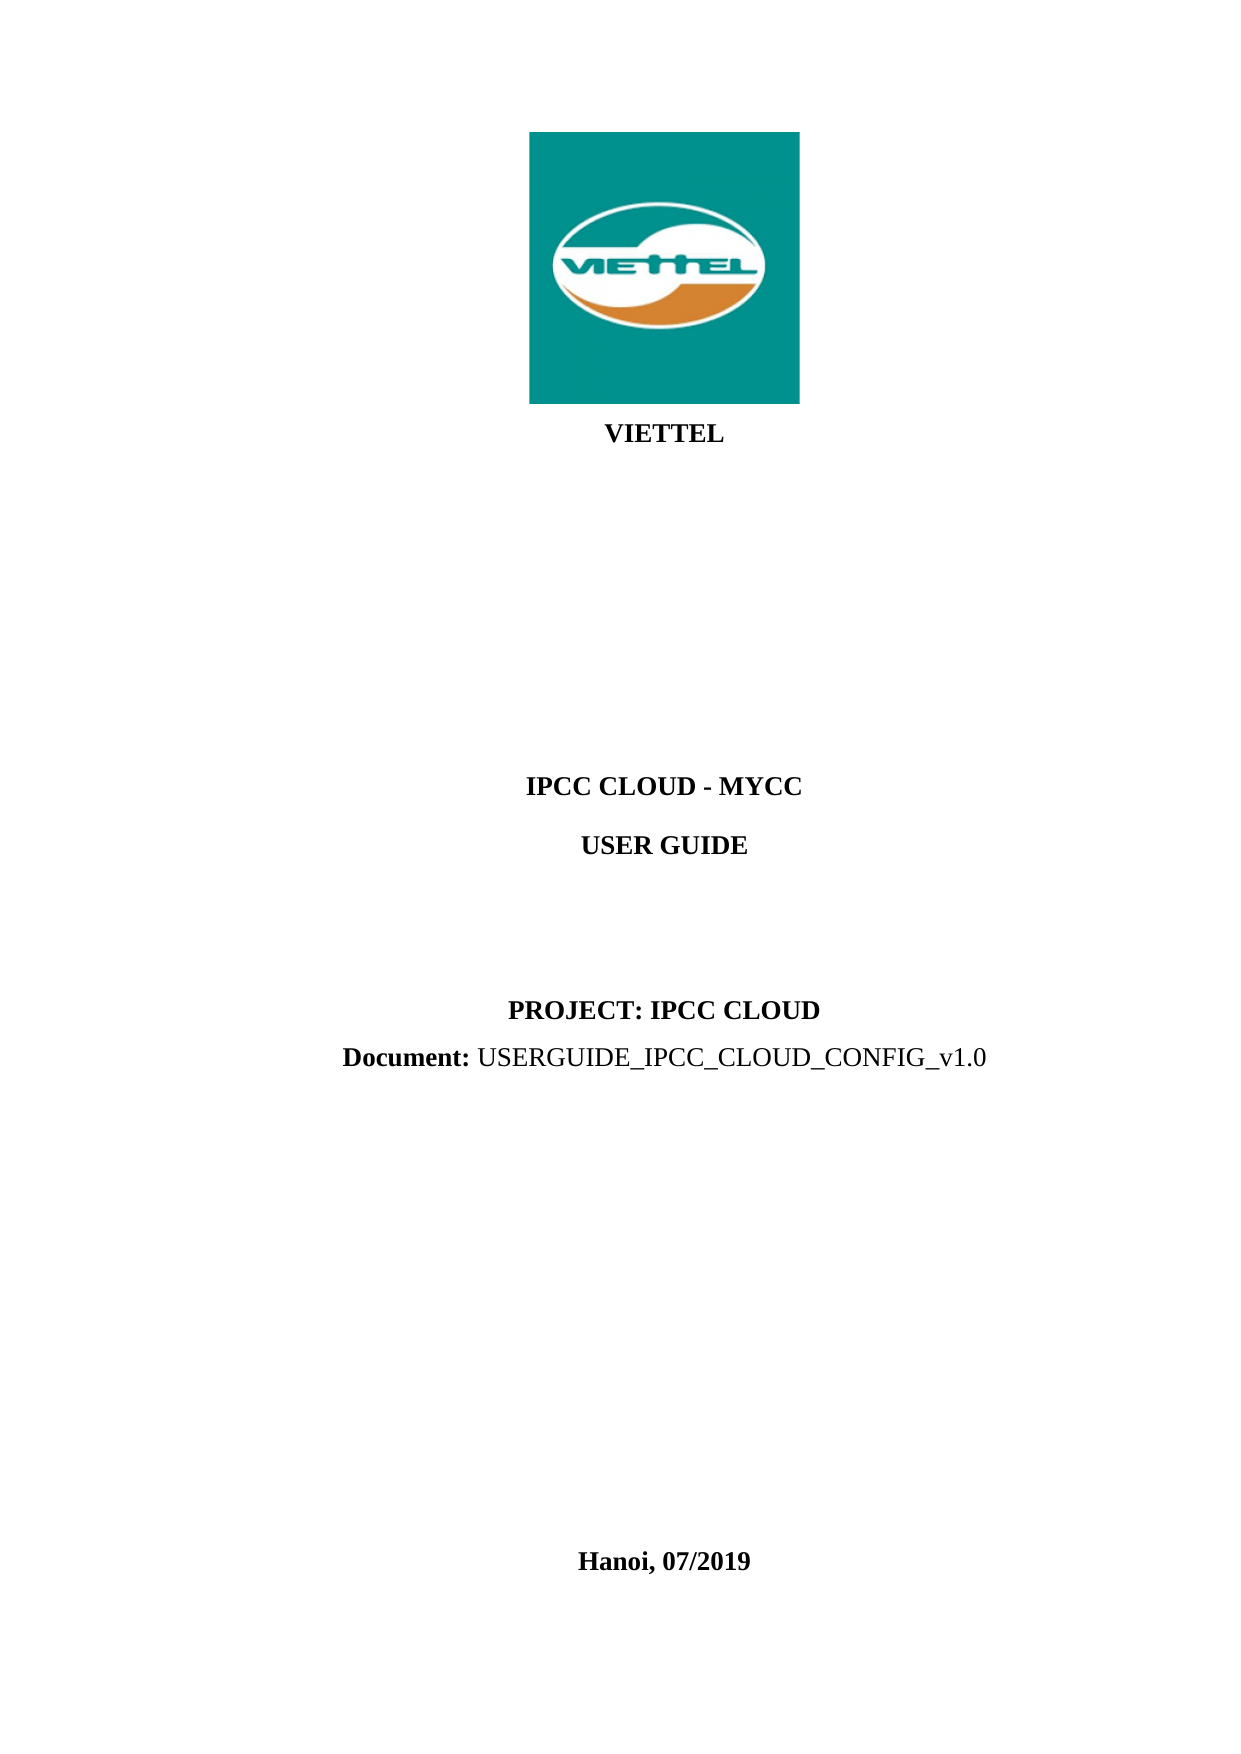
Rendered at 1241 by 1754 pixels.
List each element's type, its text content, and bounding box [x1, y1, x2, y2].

text VIETTEL [177, 418, 1152, 449]
text Hanoi, 07/2019 [177, 1545, 1152, 1576]
text USER GUIDE [177, 829, 1152, 861]
text Document: USERGUIDE_IPCC_CLOUD_CONFIG_v1.0 [177, 1041, 1152, 1072]
picture [529, 132, 800, 404]
text IPCC CLOUD - MYCC [177, 770, 1152, 801]
text PROJECT: IPCC CLOUD [177, 994, 1152, 1026]
